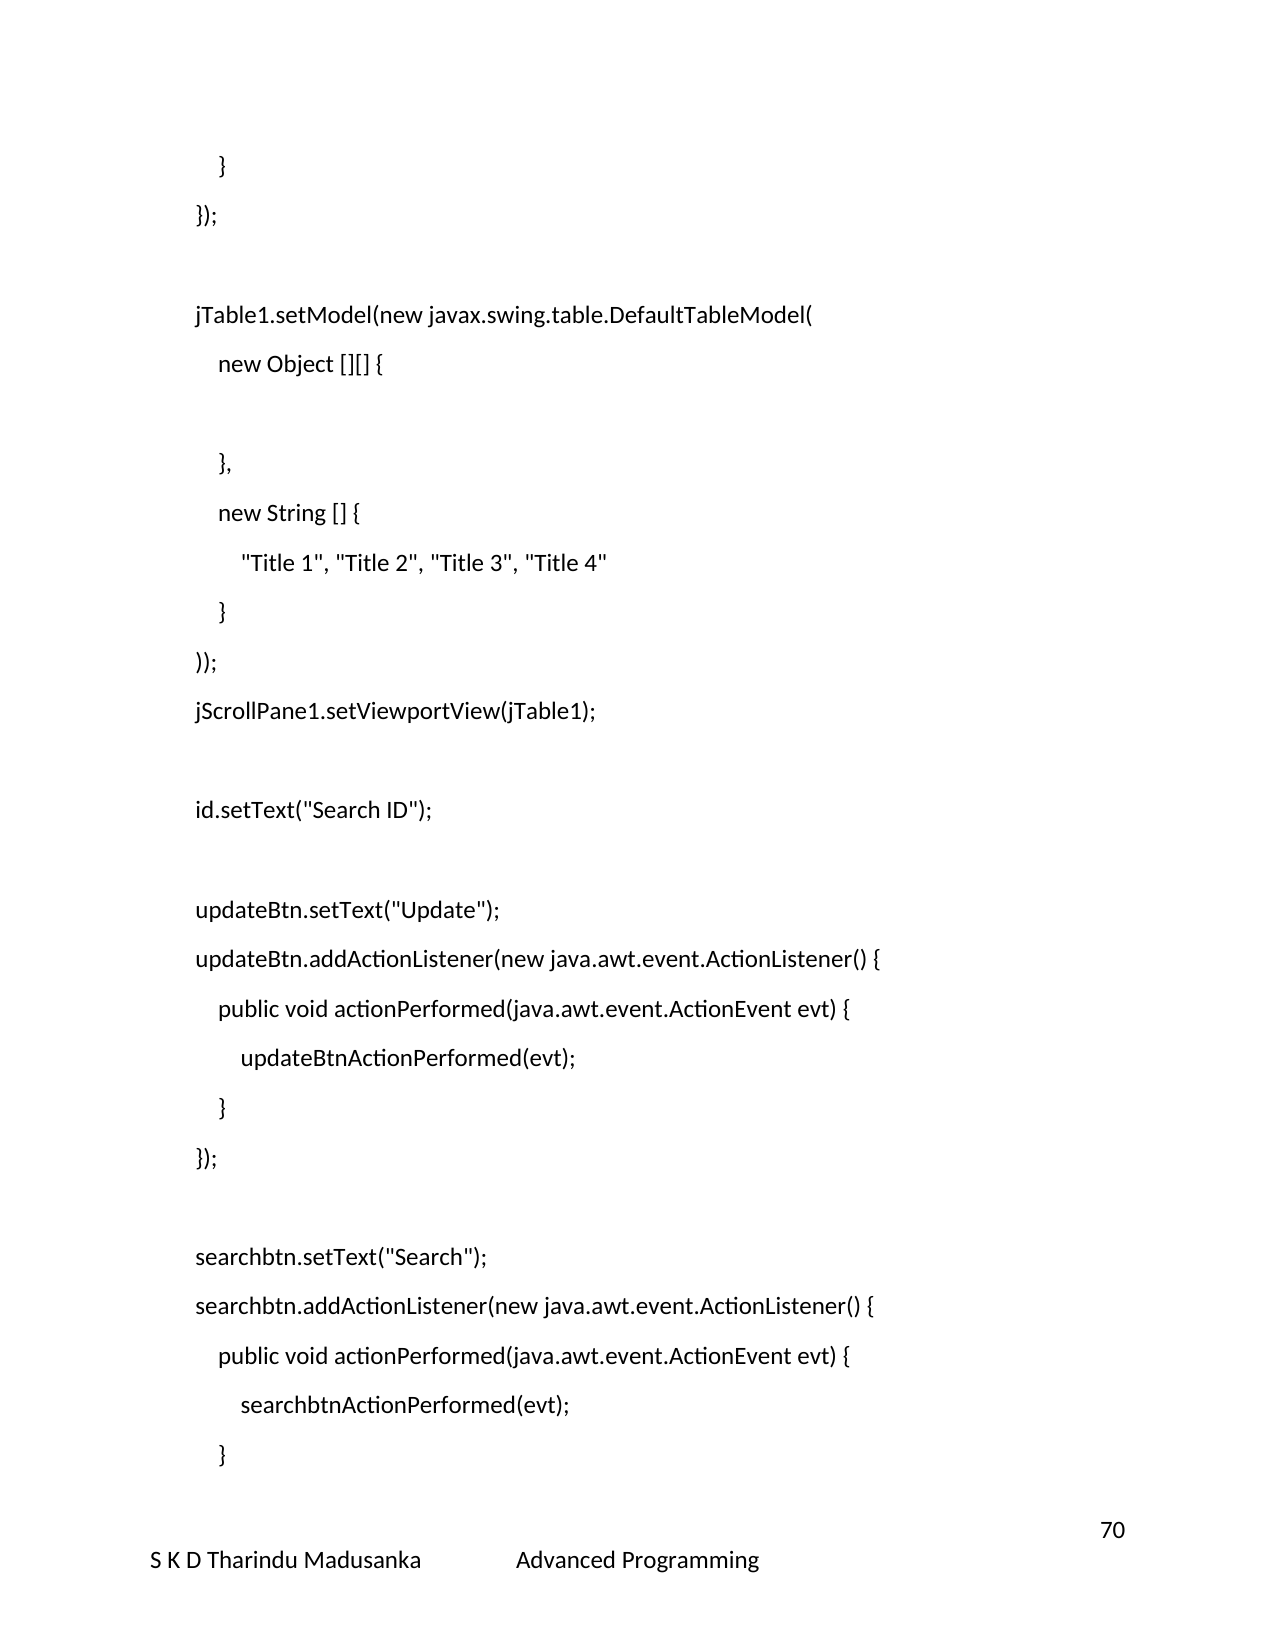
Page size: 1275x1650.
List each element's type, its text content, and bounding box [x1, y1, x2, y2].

text searchbtn.addActionListener(new java.awt.event.ActionListener() { [150, 1290, 1125, 1321]
text jScrollPane1.setViewportView(jTable1); [150, 695, 1125, 726]
text }, [150, 447, 1125, 478]
text new String [] { [150, 497, 1125, 528]
text }); [150, 199, 1125, 230]
text id.setText("Search ID"); [150, 794, 1125, 825]
text "Title 1", "Title 2", "Title 3", "Title 4" [150, 547, 1125, 577]
text searchbtn.setText("Search"); [150, 1241, 1125, 1271]
text } [150, 596, 1125, 627]
text }); [150, 1142, 1125, 1172]
text )); [150, 646, 1125, 676]
text updateBtn.setText("Update"); [150, 894, 1125, 924]
text } [150, 1092, 1125, 1123]
text public void actionPerformed(java.awt.event.ActionEvent evt) { [150, 1340, 1125, 1371]
text public void actionPerformed(java.awt.event.ActionEvent evt) { [150, 993, 1125, 1023]
text searchbtnActionPerformed(evt); [150, 1389, 1125, 1420]
text } [150, 1439, 1125, 1470]
text updateBtn.addActionListener(new java.awt.event.ActionListener() { [150, 943, 1125, 974]
text jTable1.setModel(new javax.swing.table.DefaultTableModel( [150, 299, 1125, 329]
text } [150, 150, 1125, 181]
text updateBtnActionPerformed(evt); [150, 1042, 1125, 1073]
text new Object [][] { [150, 348, 1125, 379]
